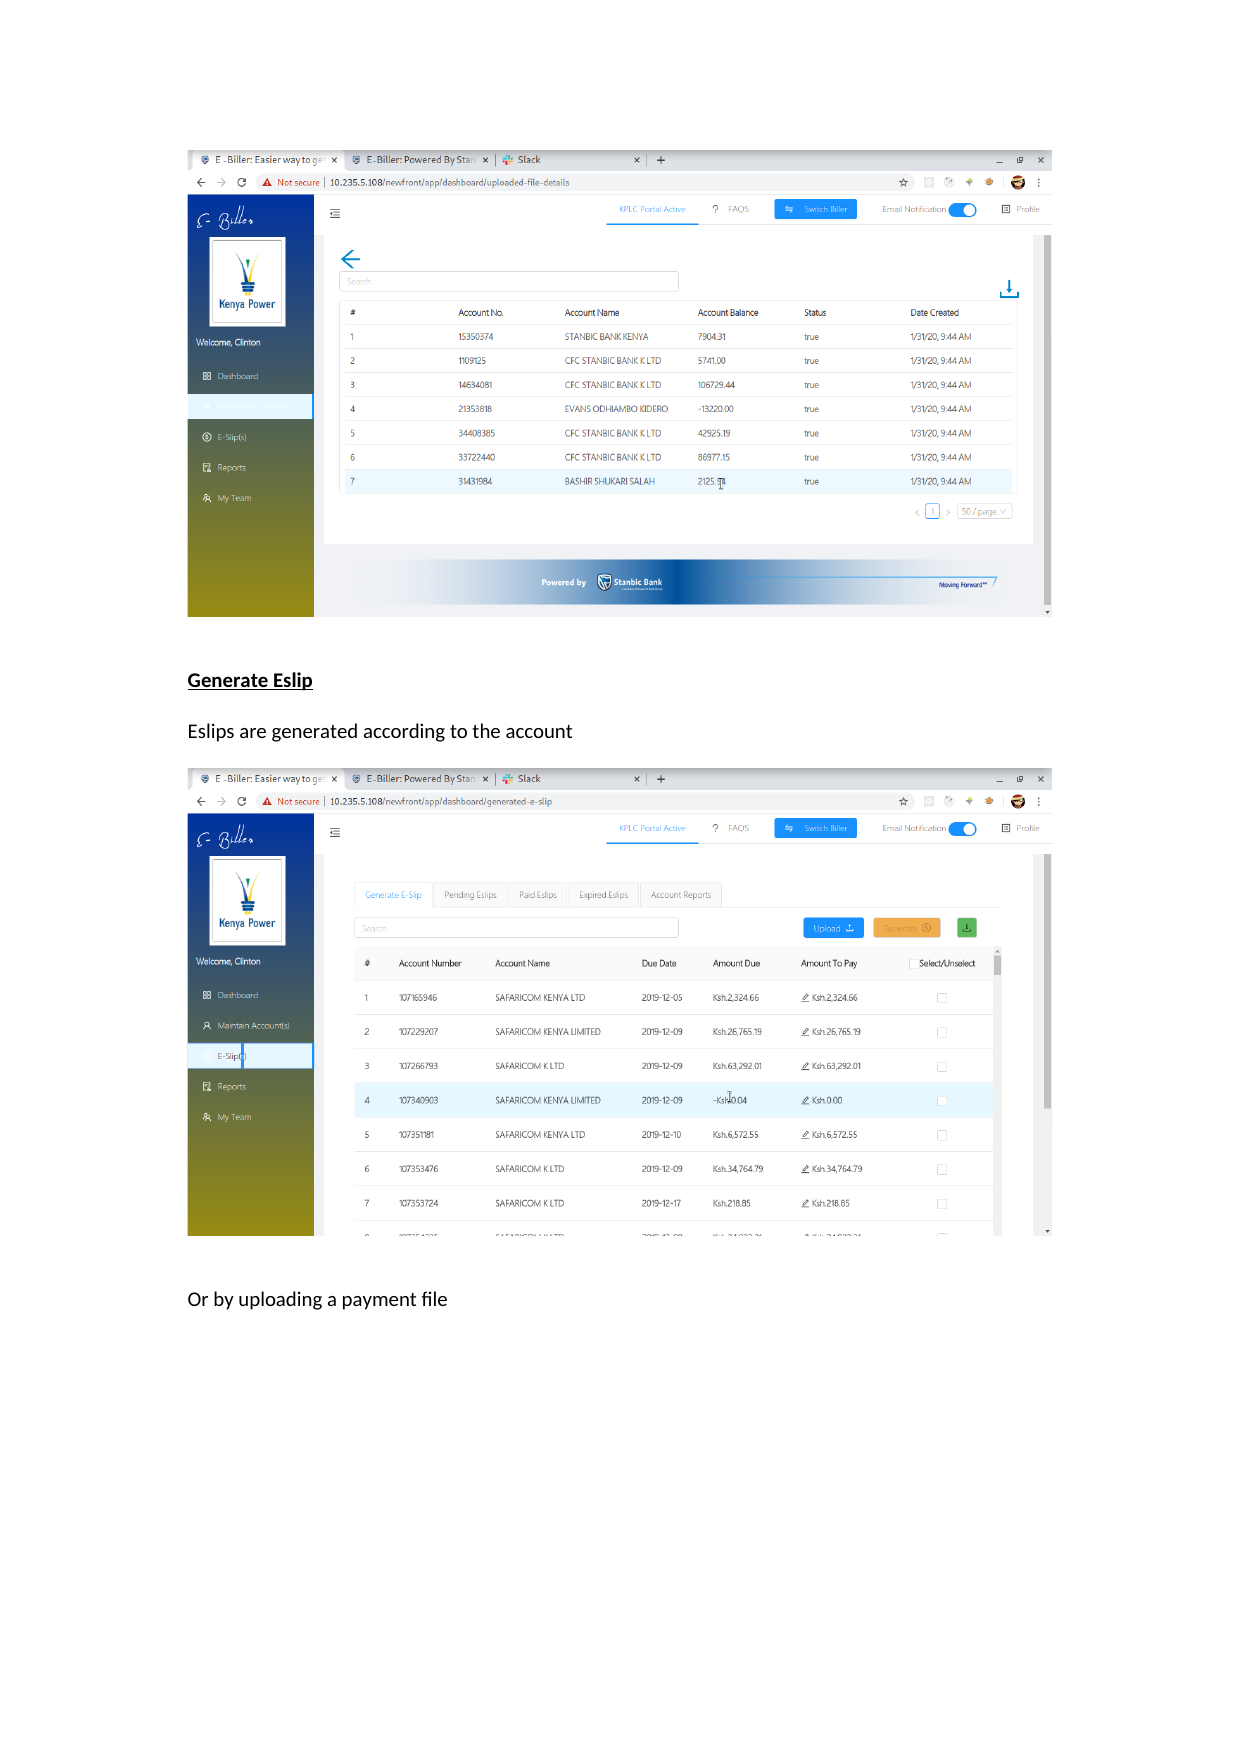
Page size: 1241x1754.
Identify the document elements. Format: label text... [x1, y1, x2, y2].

text Or by uploading a payment file [187, 1286, 1053, 1311]
picture [187, 768, 1052, 1236]
picture [187, 150, 1052, 617]
text Generate Eslip [187, 667, 1053, 693]
text Eslips are generated according to the account [187, 718, 1053, 743]
